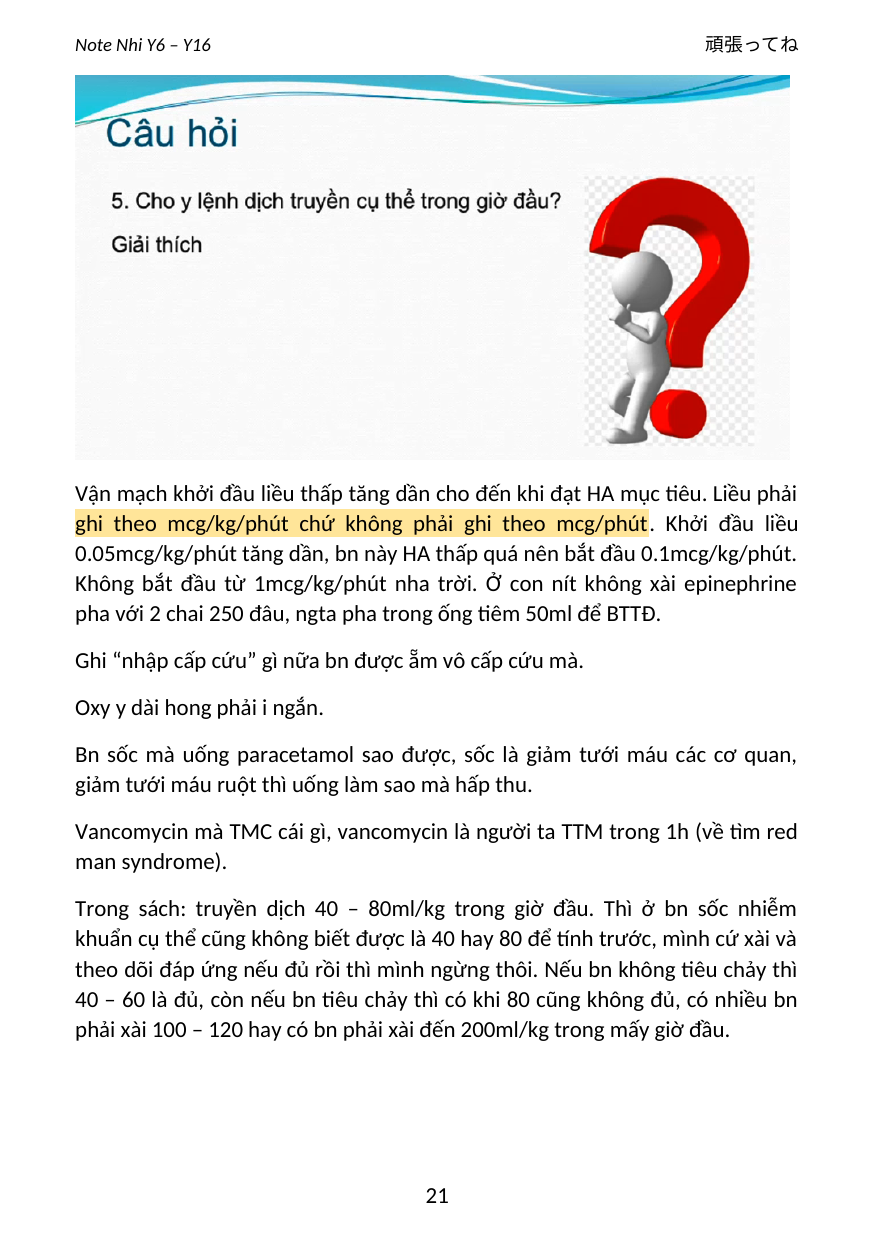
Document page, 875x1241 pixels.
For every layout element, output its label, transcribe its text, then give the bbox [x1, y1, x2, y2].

text Ghi “nhập cấp cứu” gì nữa bn được ẵm vô cấp cứu mà. [75, 646, 799, 674]
text Vận mạch khởi đầu liều thấp tăng dần cho đến khi đạt HA mục tiêu. Liều phải ghi theo mcg/kg/phút chứ không phải ghi theo mcg/phút. Khởi đầu liều 0.05mcg/kg/phút tăng dần, bn này HA thấp quá nên bắt đầu 0.1mcg/kg/phút. Không bắt đầu từ 1mcg/kg/phút nha trời. Ở con nít không xài epinephrine pha với 2 chai 250 đâu, ngta pha trong ống tiêm 50ml để BTTĐ. [75, 479, 799, 628]
picture [75, 75, 790, 460]
text Trong sách: truyền dịch 40 – 80ml/kg trong giờ đầu. Thì ở bn sốc nhiễm khuẩn cụ thể cũng không biết được là 40 hay 80 để tính trước, mình cứ xài và theo dõi đáp ứng nếu đủ rồi thì mình ngừng thôi. Nếu bn không tiêu chảy thì 40 – 60 là đủ, còn nếu bn tiêu chảy thì có khi 80 cũng không đủ, có nhiều bn phải xài 100 – 120 hay có bn phải xài đến 200ml/kg trong mấy giờ đầu. [75, 894, 799, 1043]
text Bn sốc mà uống paracetamol sao được, sốc là giảm tưới máu các cơ quan, giảm tưới máu ruột thì uống làm sao mà hấp thu. [75, 740, 799, 798]
text Oxy y dài hong phải i ngắn. [75, 693, 799, 721]
text Vancomycin mà TMC cái gì, vancomycin là người ta TTM trong 1h (về tìm red man syndrome). [75, 817, 799, 876]
